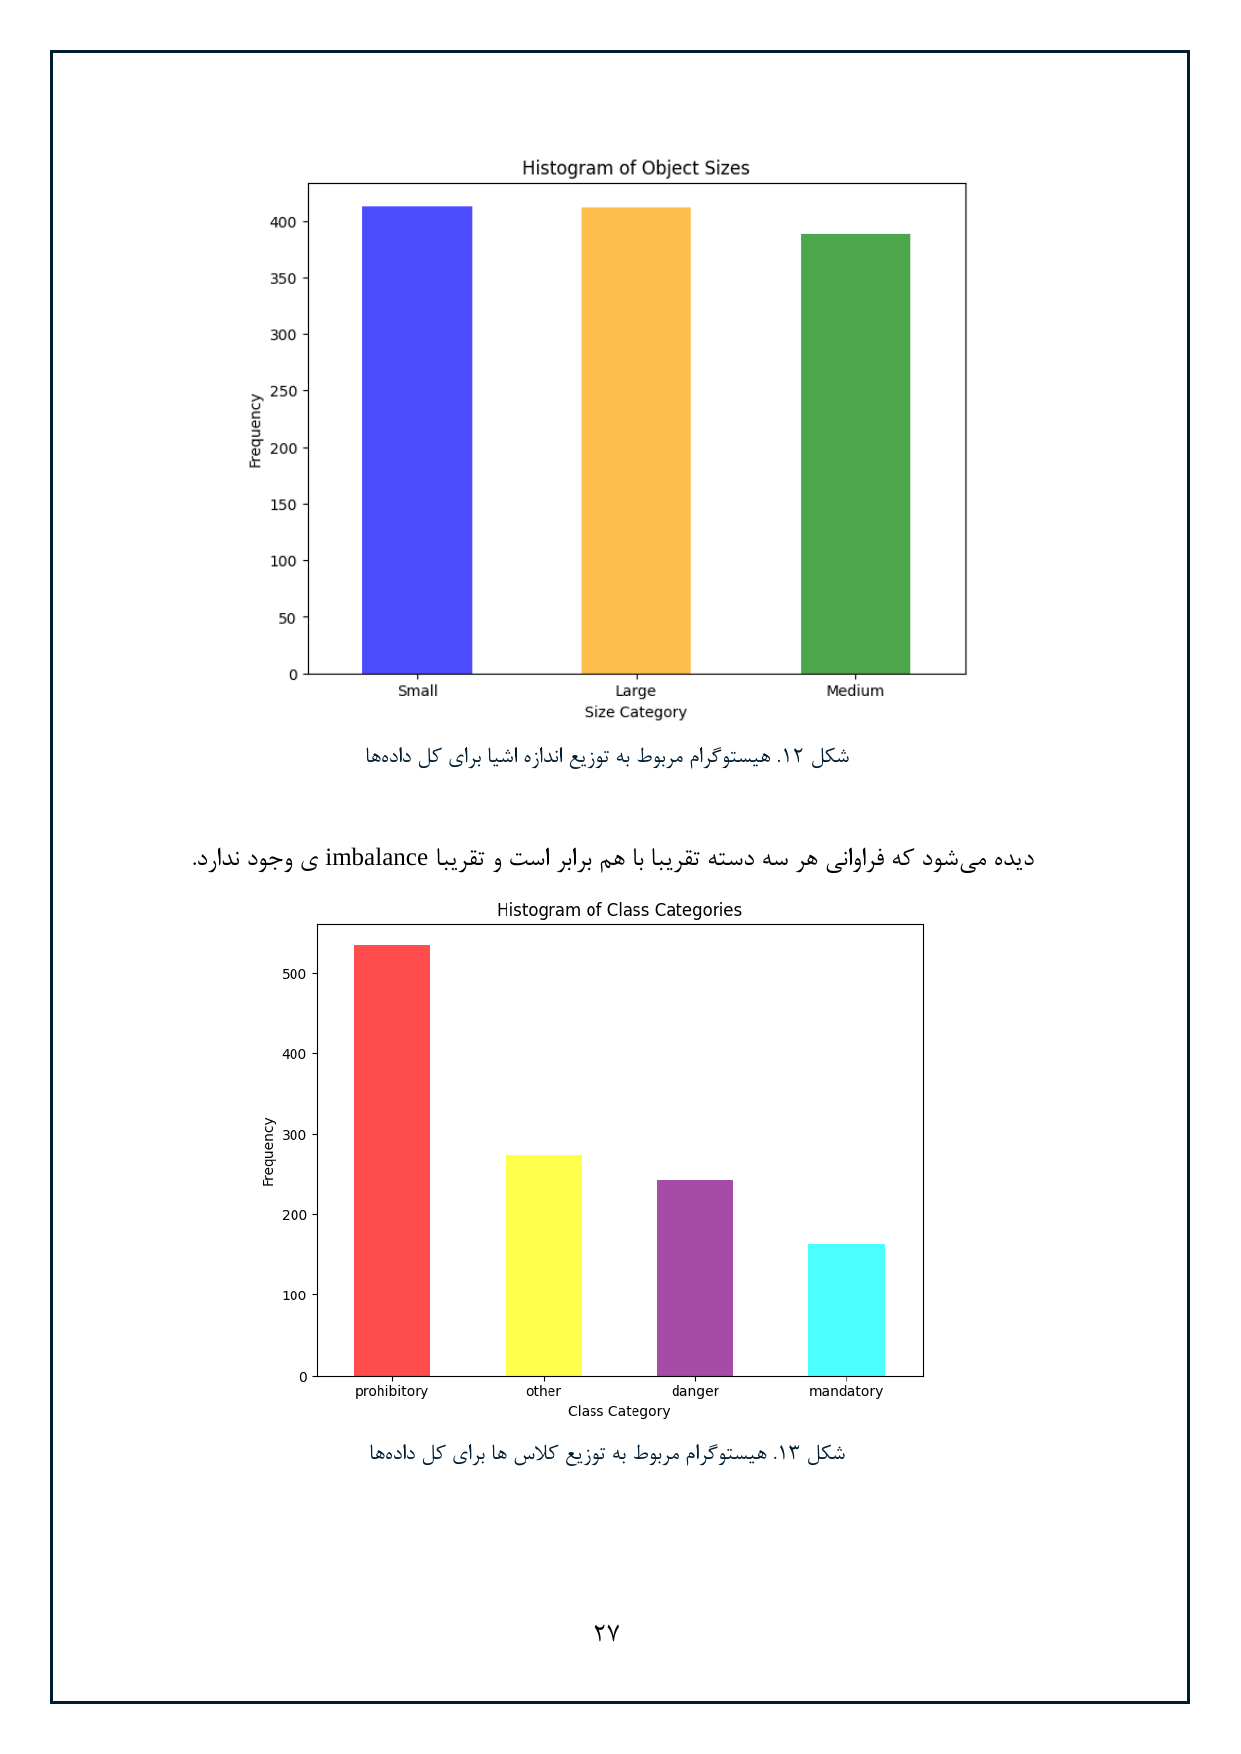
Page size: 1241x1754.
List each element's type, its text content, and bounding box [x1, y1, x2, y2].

text شکل 12. هیستوگرام مربوط به توزیع اندازه اشیا برای کل داده‌ها [150, 746, 1063, 771]
text شکل 13. هیستوگرام مربوط به توزیع کلاس ها برای کل داده‌ها [150, 1443, 1063, 1468]
picture [252, 892, 931, 1427]
text دیده می‌شود که فراوانی هر سه دسته تقریبا با هم برابر است و تقریبا imbalance ی وجود ندارد. [150, 842, 1063, 875]
picture [238, 150, 975, 730]
